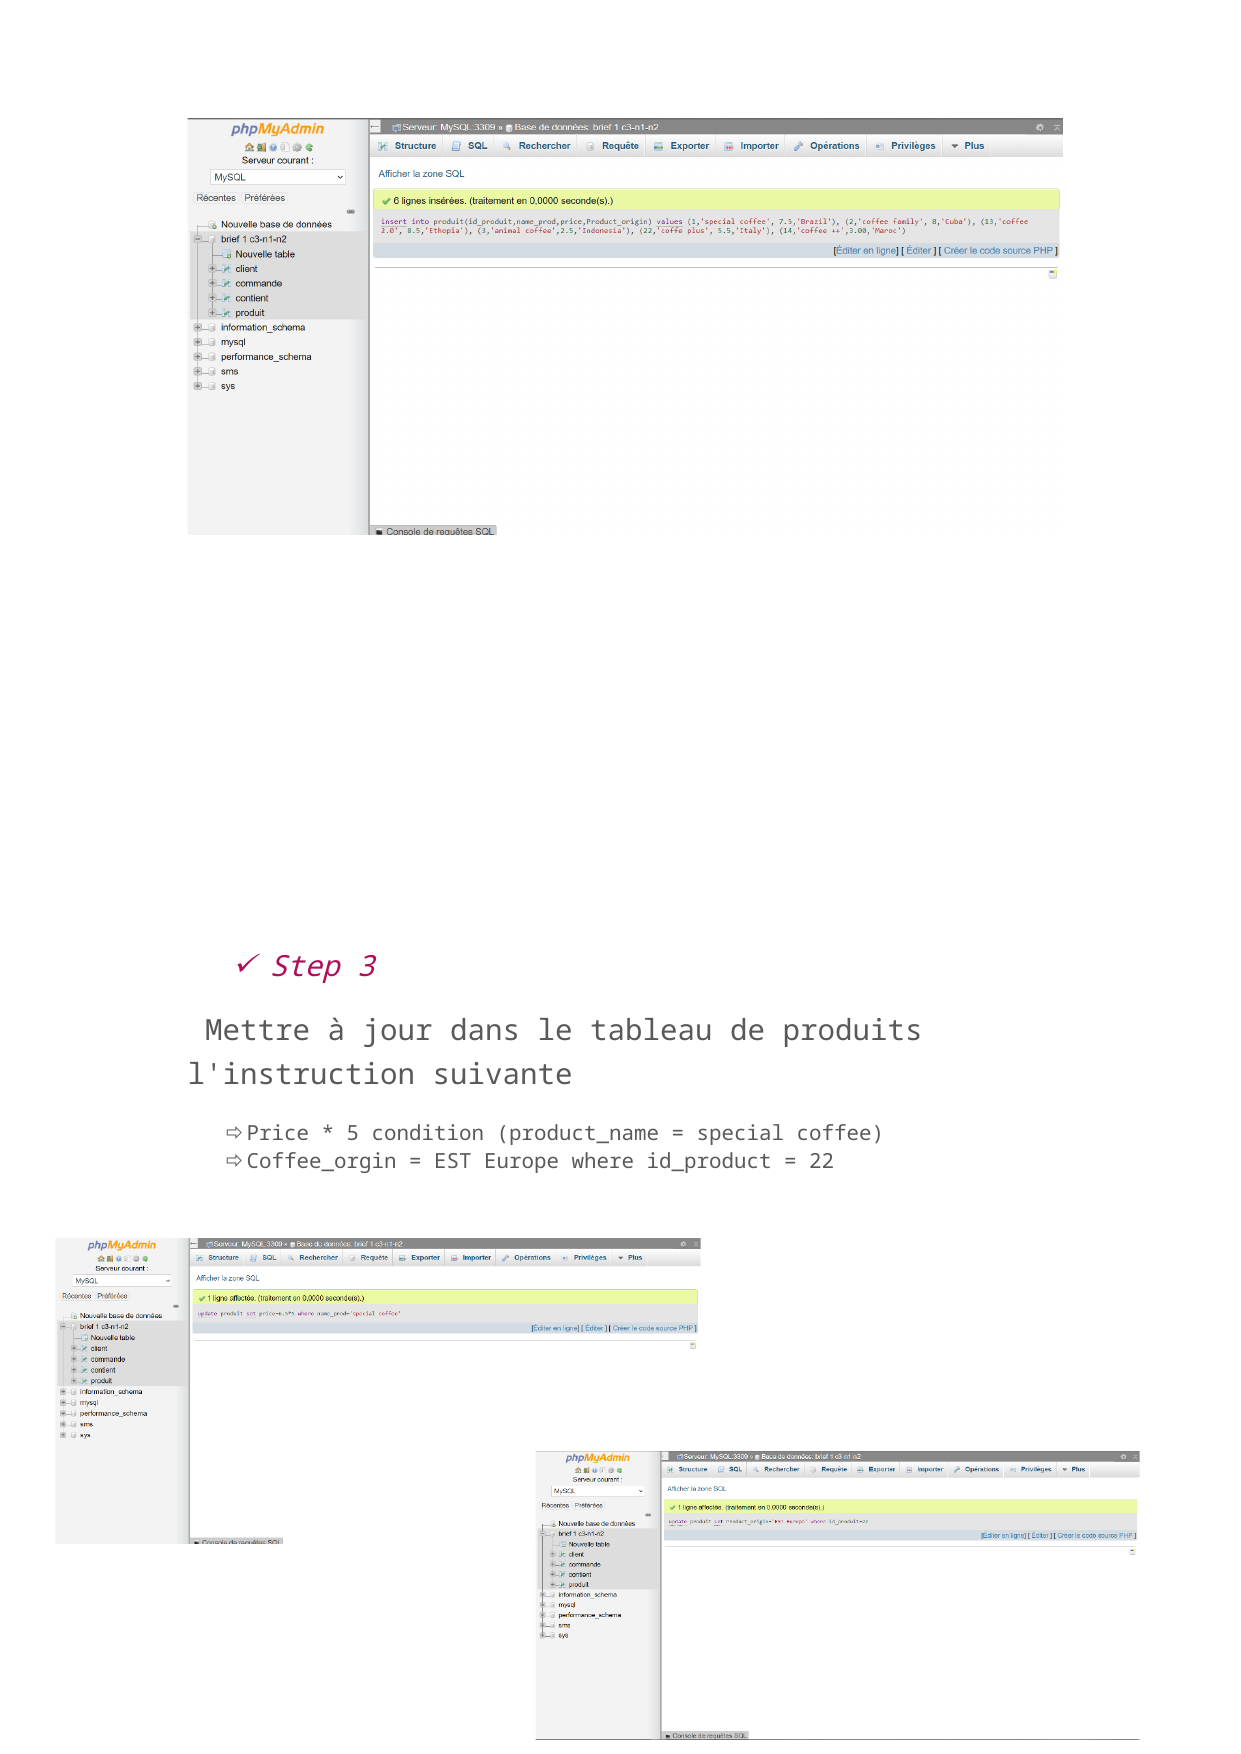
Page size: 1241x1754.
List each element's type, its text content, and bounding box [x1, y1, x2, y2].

list Price * 5 condition (product_name = special coffee) [225, 1118, 1063, 1146]
picture [55, 1238, 1140, 1740]
text Mettre à jour dans le tableau de produits l'instruction suivante [187, 1009, 1063, 1093]
picture [187, 118, 1063, 535]
list Coffee_orgin = EST Europe where id_product = 22 [225, 1146, 1063, 1174]
list Step 3 [232, 945, 1063, 985]
